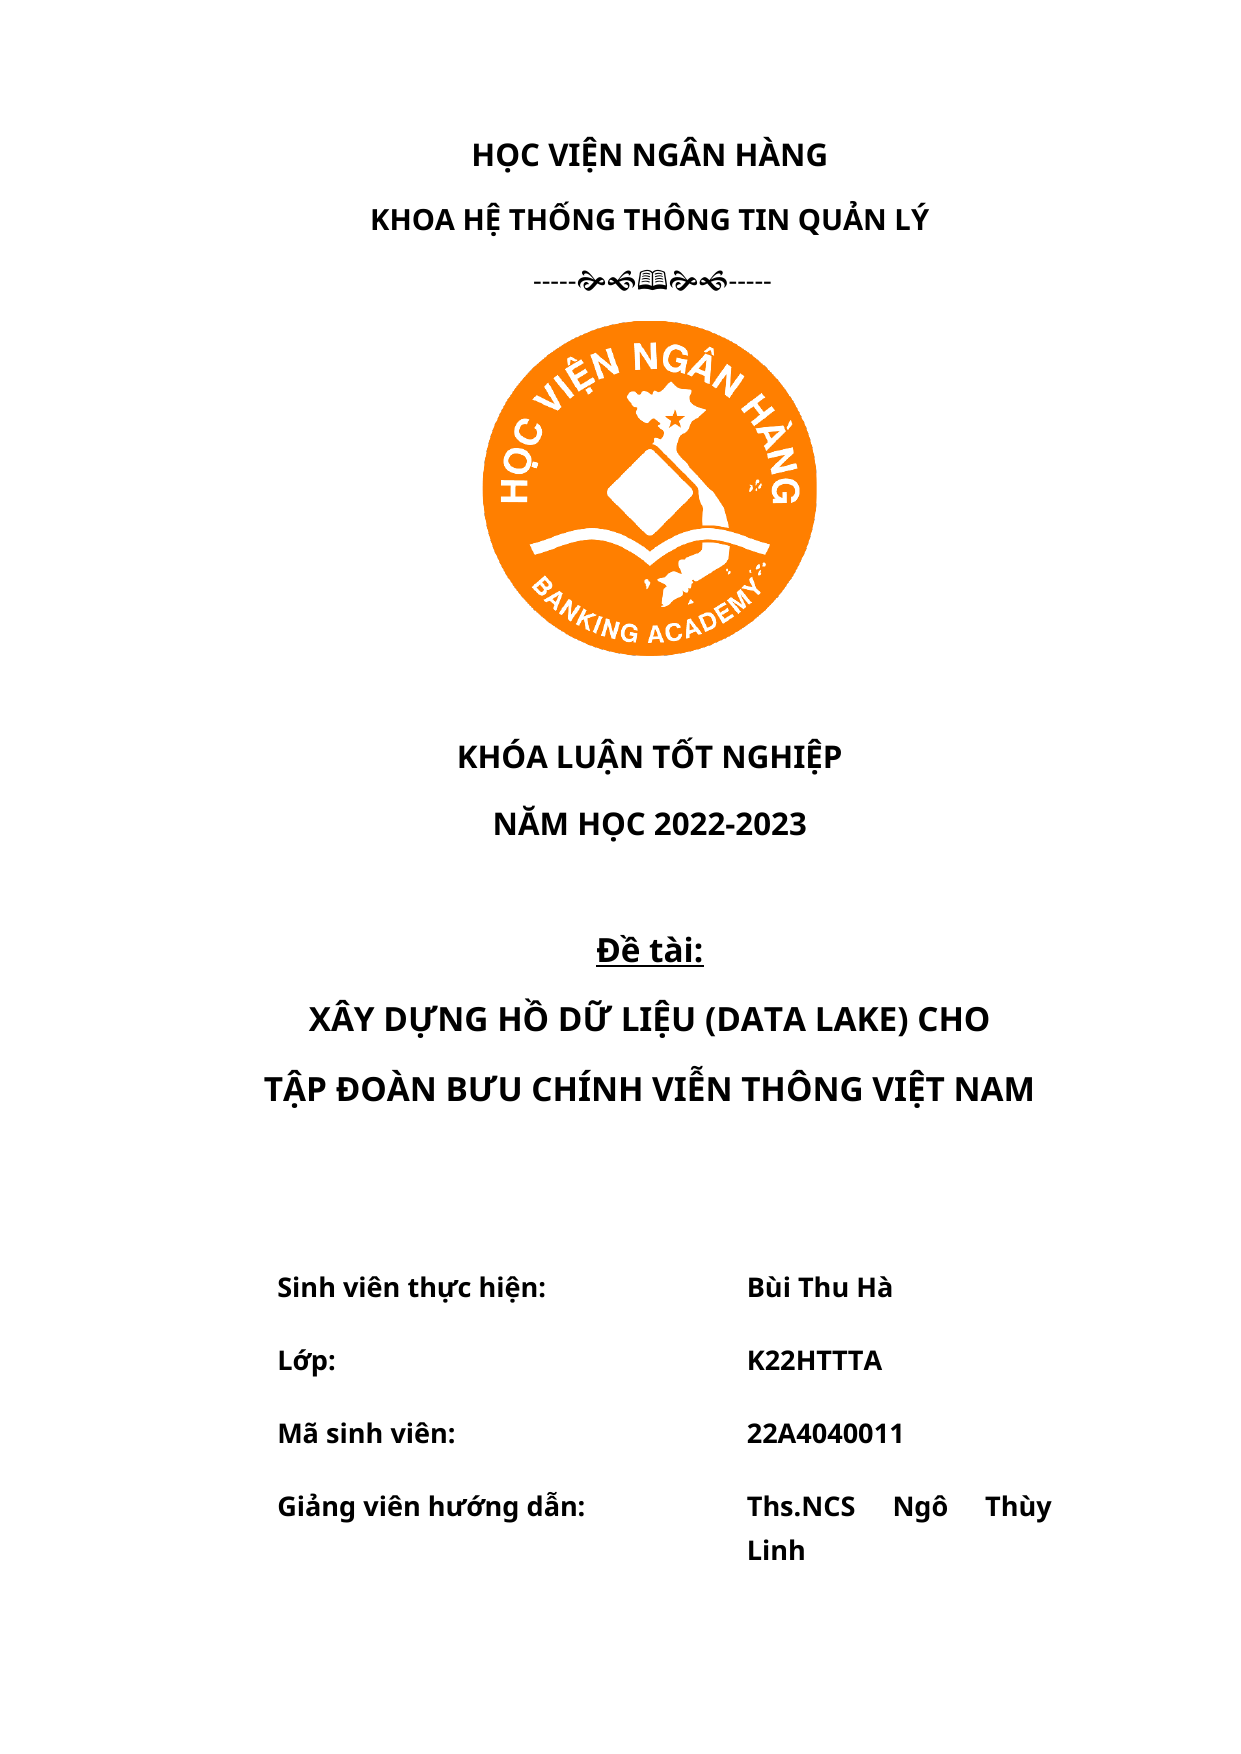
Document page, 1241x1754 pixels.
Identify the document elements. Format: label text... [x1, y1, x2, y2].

table_cell Mã sinh viên: [266, 1400, 735, 1472]
table_cell 22A4040011 [735, 1400, 1063, 1472]
table_header Sinh viên thực hiện: [266, 1254, 735, 1326]
table_header Bùi Thu Hà [735, 1254, 1063, 1326]
picture [482, 321, 817, 656]
text KHÓA LUẬN TỐT NGHIỆP [177, 735, 1122, 778]
table_cell Ths.NCS Ngô Thùy Linh [735, 1473, 1063, 1590]
text KHOA HỆ THỐNG THÔNG TIN QUẢN LÝ [177, 199, 1122, 239]
text TẬP ĐOÀN BƯU CHÍNH VIỄN THÔNG VIỆT NAM [177, 1066, 1122, 1111]
table_cell Giảng viên hướng dẫn: [266, 1473, 735, 1590]
text HỌC VIỆN NGÂN HÀNG [177, 133, 1122, 176]
text XÂY DỰNG HỒ DỮ LIỆU (DATA LAKE) CHO [177, 996, 1122, 1042]
table_cell Lớp: [266, 1326, 735, 1399]
text NĂM HỌC 2022-2023 [177, 801, 1122, 844]
text Đề tài: [177, 927, 1122, 972]
table_cell K22HTTTA [735, 1326, 1063, 1399]
text -----🙞🙜🕮🙞🙜----- [177, 262, 1127, 299]
